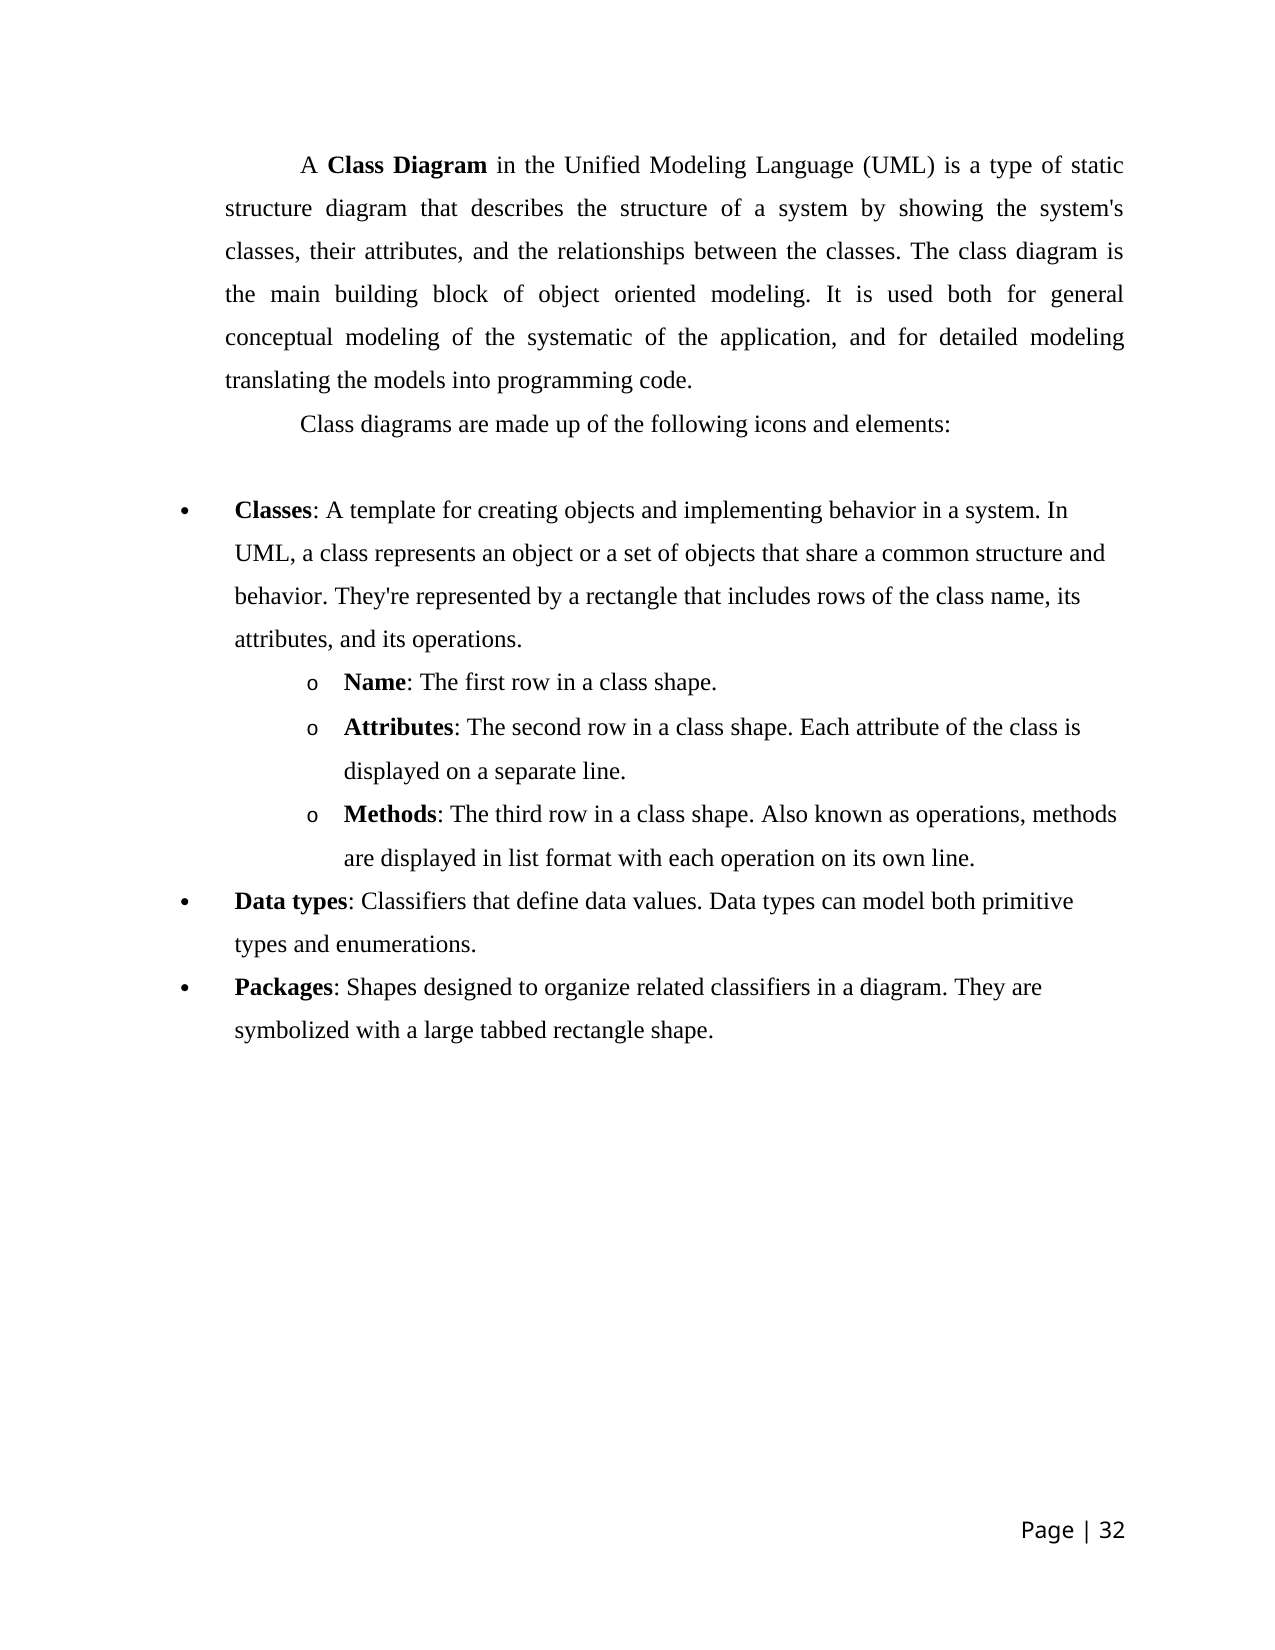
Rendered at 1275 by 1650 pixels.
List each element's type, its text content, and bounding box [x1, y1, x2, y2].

list Name: The first row in a class shape. [306, 667, 1125, 697]
list Data types: Classifiers that define data values. Data types can model both primitive types and enumerations. [181, 886, 1125, 958]
list Methods: The third row in a class shape. Also known as operations, methods are displayed in list format with each operation on its own line. [306, 799, 1125, 872]
list Class diagrams are made up of the following icons and elements: [225, 409, 1125, 437]
list A Class Diagram in the Unified Modeling Language (UML) is a type of static structure diagram that describes the structure of a system by showing the system's classes, their attributes, and the relationships between the classes. The class diagram is the main building block of object oriented modeling. It is used both for general conceptual modeling of the systematic of the application, and for detailed modeling translating the models into programming code. [225, 150, 1125, 394]
list Attributes: The second row in a class shape. Each attribute of the class is displayed on a separate line. [306, 712, 1125, 784]
list Packages: Shapes designed to organize related classifiers in a diagram. They are symbolized with a large tabbed rectangle shape. [181, 972, 1125, 1044]
list Classes: A template for creating objects and implementing behavior in a system. In UML, a class represents an object or a set of objects that share a common structure and behavior. They're represented by a rectangle that includes rows of the class name, its attributes, and its operations. [181, 495, 1125, 653]
